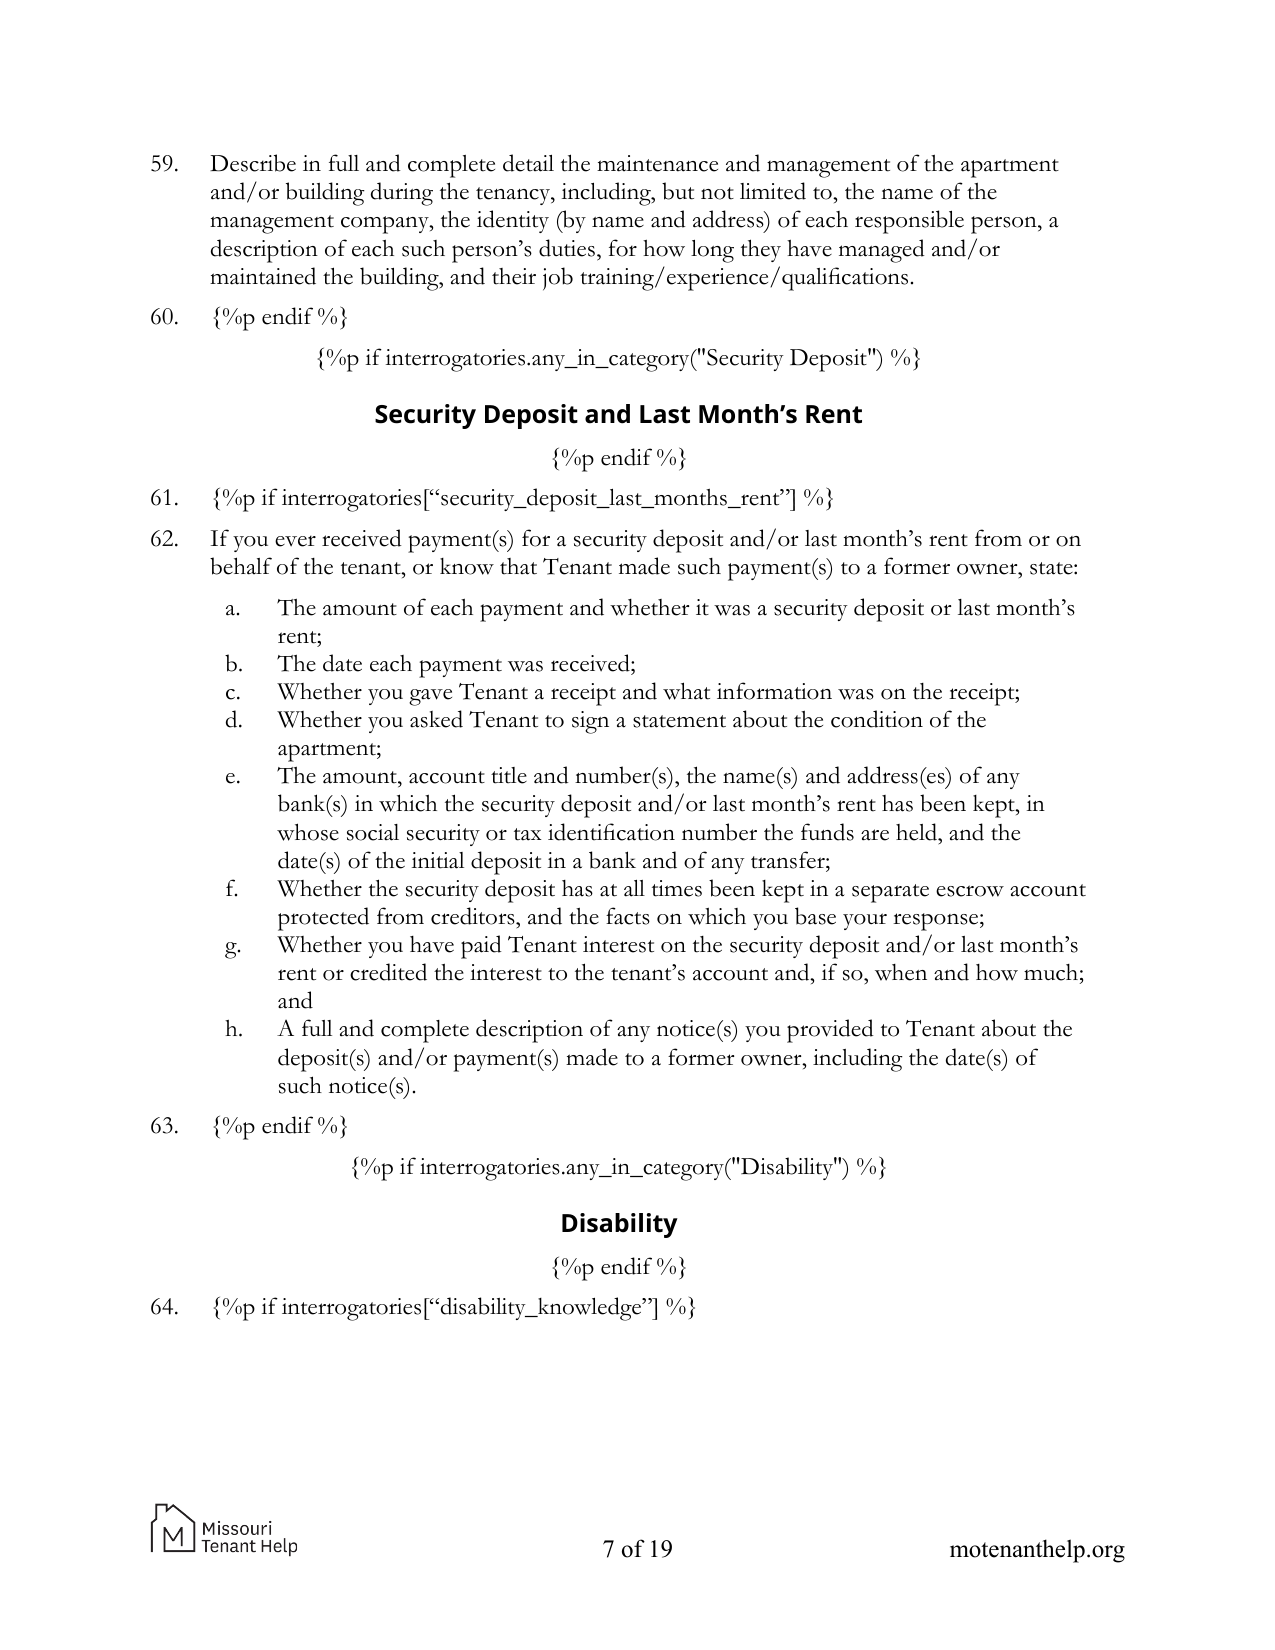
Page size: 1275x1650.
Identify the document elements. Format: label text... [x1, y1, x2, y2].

list The amount, account title and number(s), the name(s) and address(es) of any bank(s) in which the security deposit and/or last month’s rent has been kept, in whose social security or tax identification number the funds are held, and the date(s) of the initial deposit in a bank and of any transfer; [225, 762, 1087, 875]
list {%p endif %} [150, 1112, 1087, 1140]
list {%p endif %} [150, 303, 1087, 331]
picture [150, 1503, 298, 1557]
list If you ever received payment(s) for a security deposit and/or last month’s rent from or on behalf of the tenant, or know that Tenant made such payment(s) to a former owner, state: [150, 525, 1087, 581]
list {%p if interrogatories[“disability_knowledge”] %} [150, 1293, 1087, 1321]
list Whether the security deposit has at all times been kept in a separate escrow account protected from creditors, and the facts on which you base your response; [225, 875, 1087, 931]
list A full and complete description of any notice(s) you provided to Tenant about the deposit(s) and/or payment(s) made to a former owner, including the date(s) of such notice(s). [225, 1015, 1087, 1100]
text {%p if interrogatories.any_in_category("Security Deposit") %} [150, 344, 1087, 372]
text Security Deposit and Last Month’s Rent [150, 397, 1087, 431]
list Describe in full and complete detail the maintenance and management of the apartment and/or building during the tenancy, including, but not limited to, the name of the management company, the identity (by name and address) of each responsible person, a description of each such person’s duties, for how long they have managed and/or maintained the building, and their job training/experience/qualifications. [150, 150, 1087, 291]
text {%p endif %} [150, 1252, 1087, 1281]
list Whether you gave Tenant a receipt and what information was on the receipt; [225, 678, 1087, 706]
text {%p endif %} [150, 443, 1087, 472]
list The amount of each payment and whether it was a security deposit or last month’s rent; [225, 593, 1087, 650]
list Whether you asked Tenant to sign a statement about the condition of the apartment; [225, 706, 1087, 762]
list The date each payment was received; [225, 650, 1087, 678]
list {%p if interrogatories[“security_deposit_last_months_rent”] %} [150, 484, 1087, 512]
text Disability [150, 1206, 1087, 1240]
list Whether you have paid Tenant interest on the security deposit and/or last month’s rent or credited the interest to the tenant’s account and, if so, when and how much; and [225, 931, 1087, 1015]
text {%p if interrogatories.any_in_category("Disability") %} [150, 1153, 1087, 1181]
